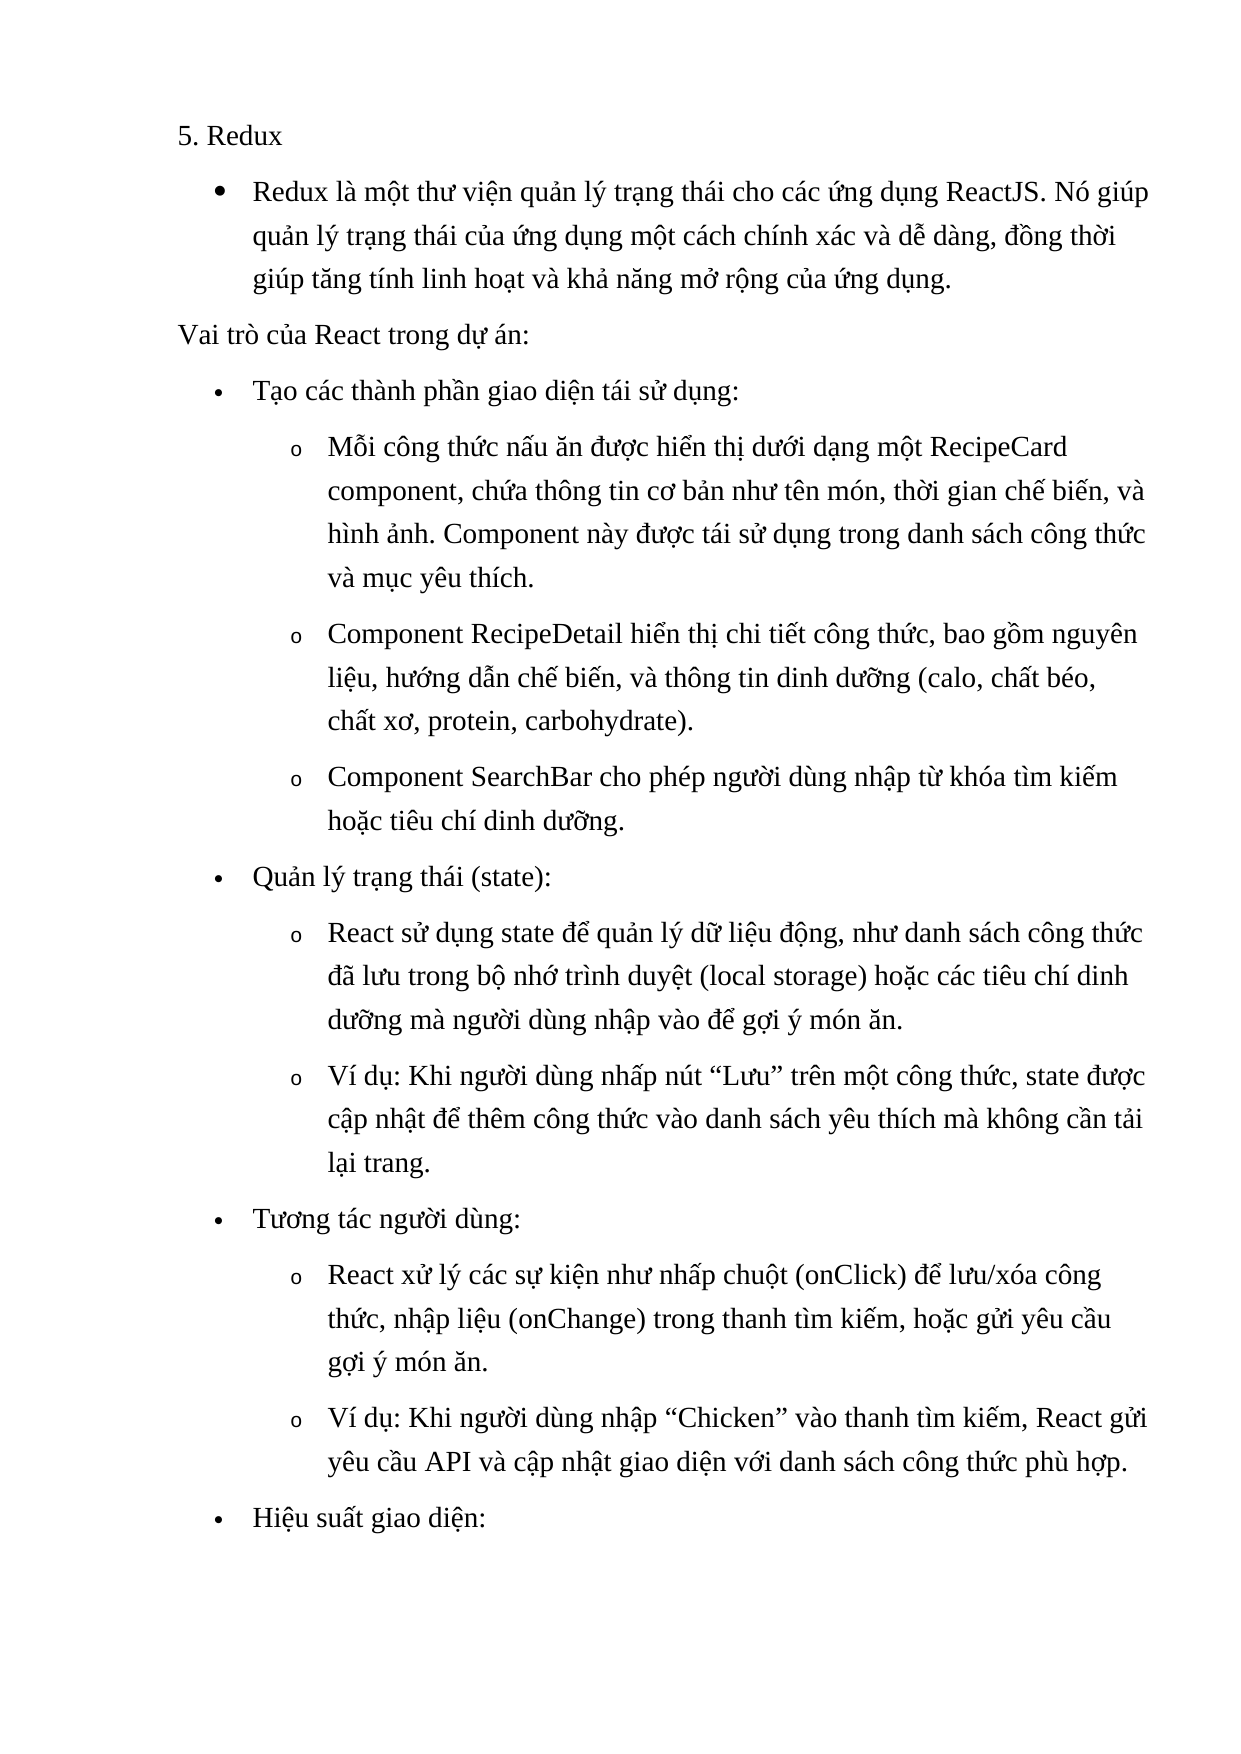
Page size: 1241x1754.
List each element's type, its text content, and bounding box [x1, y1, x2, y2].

list Redux là một thư viện quản lý trạng thái cho các ứng dụng ReactJS. Nó giúp quản lý trạng thái của ứng dụng một cách chính xác và dễ dàng, đồng thời giúp tăng tính linh hoạt và khả năng mở rộng của ứng dụng. [215, 174, 1152, 295]
list Component SearchBar cho phép người dùng nhập từ khóa tìm kiếm hoặc tiêu chí dinh dưỡng. [290, 759, 1152, 836]
list Ví dụ: Khi người dùng nhập “Chicken” vào thanh tìm kiếm, React gửi yêu cầu API và cập nhật giao diện với danh sách công thức phù hợp. [290, 1400, 1152, 1477]
list Hiệu suất giao diện: [215, 1500, 1152, 1533]
list React xử lý các sự kiện như nhấp chuột (onClick) để lưu/xóa công thức, nhập liệu (onChange) trong thanh tìm kiếm, hoặc gửi yêu cầu gợi ý món ăn. [290, 1257, 1152, 1378]
list Quản lý trạng thái (state): [215, 859, 1152, 892]
list Tạo các thành phần giao diện tái sử dụng: [215, 373, 1152, 407]
list Component RecipeDetail hiển thị chi tiết công thức, bao gồm nguyên liệu, hướng dẫn chế biến, và thông tin dinh dưỡng (calo, chất béo, chất xơ, protein, carbohydrate). [290, 616, 1152, 737]
text 5. Redux [177, 118, 1152, 152]
list Mỗi công thức nấu ăn được hiển thị dưới dạng một RecipeCard component, chứa thông tin cơ bản như tên món, thời gian chế biến, và hình ảnh. Component này được tái sử dụng trong danh sách công thức và mục yêu thích. [290, 429, 1152, 594]
list Ví dụ: Khi người dùng nhấp nút “Lưu” trên một công thức, state được cập nhật để thêm công thức vào danh sách yêu thích mà không cần tải lại trang. [290, 1058, 1152, 1179]
list Tương tác người dùng: [215, 1201, 1152, 1235]
text Vai trò của React trong dự án: [177, 317, 1152, 351]
list React sử dụng state để quản lý dữ liệu động, như danh sách công thức đã lưu trong bộ nhớ trình duyệt (local storage) hoặc các tiêu chí dinh dưỡng mà người dùng nhập vào để gợi ý món ăn. [290, 915, 1152, 1036]
